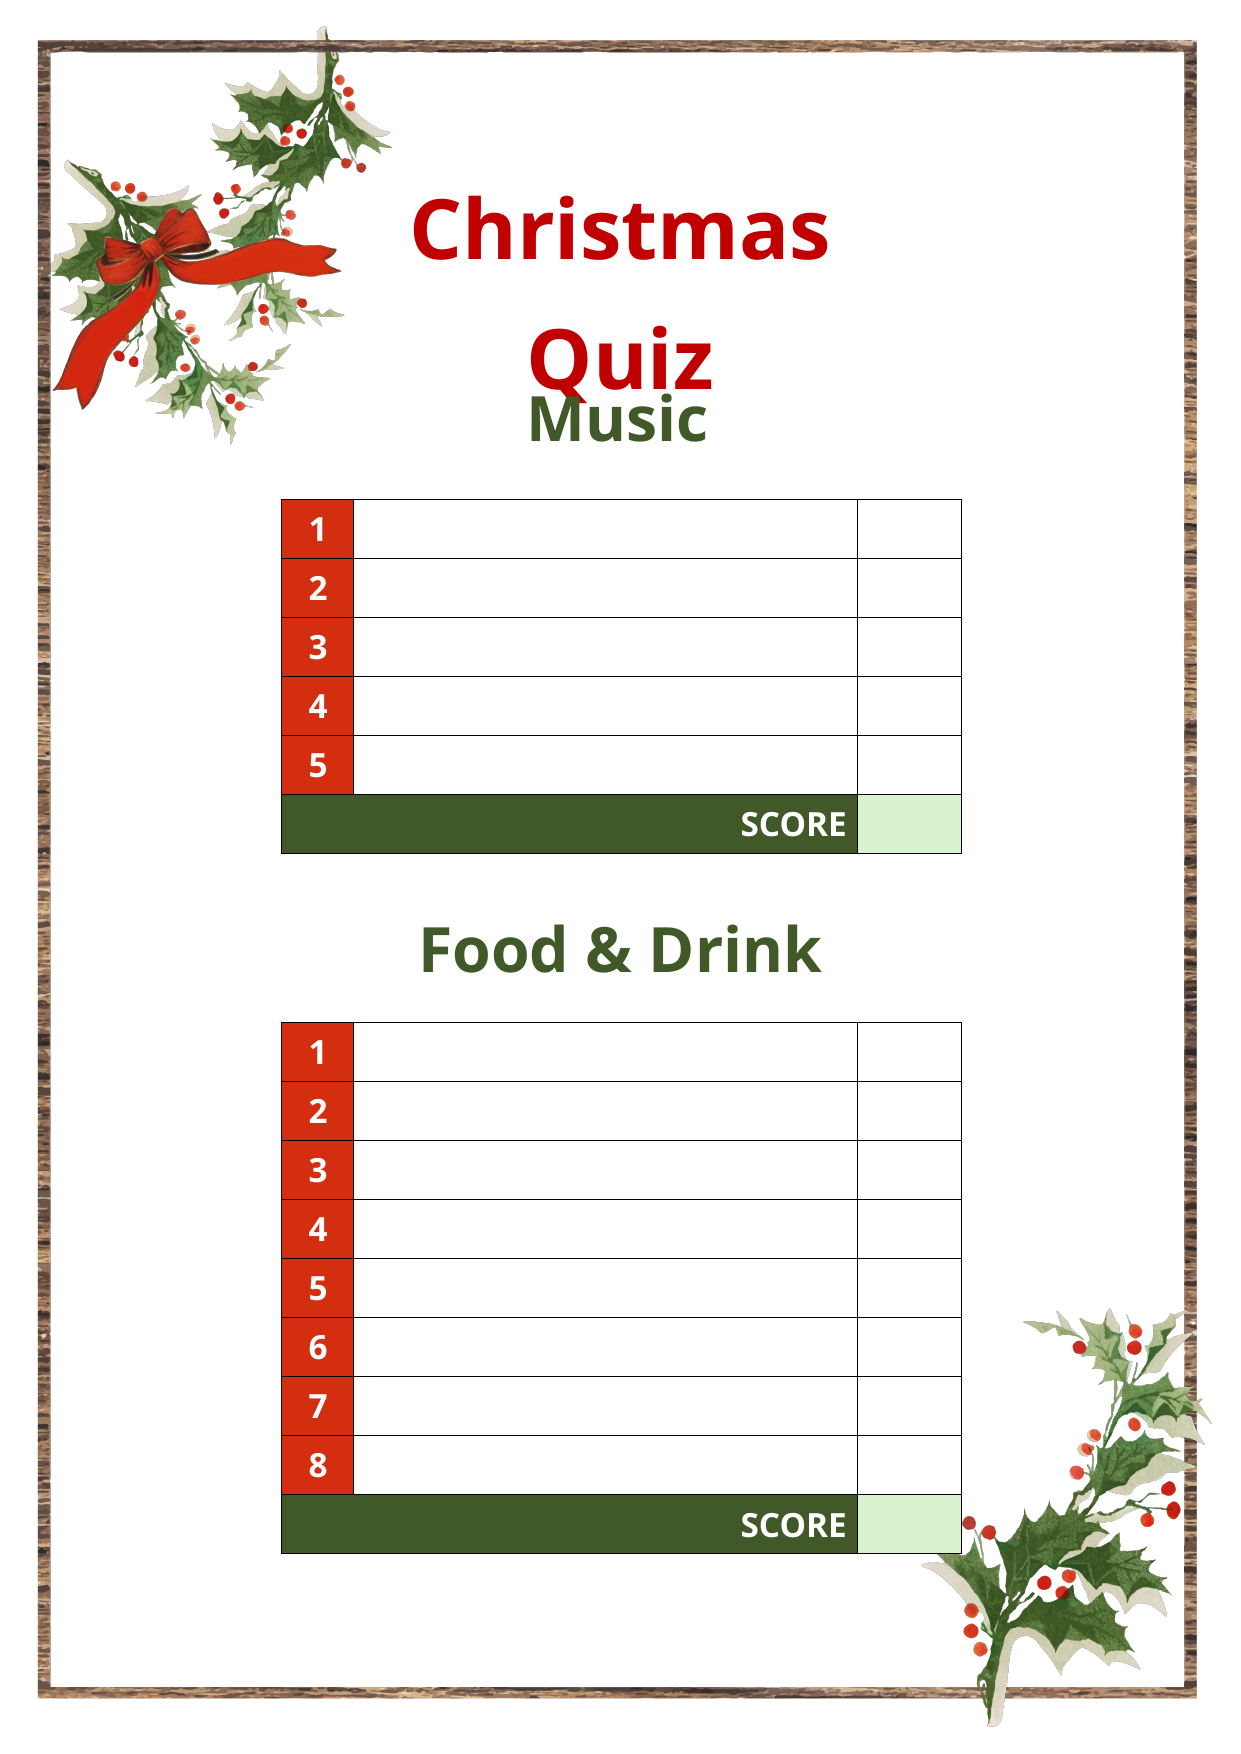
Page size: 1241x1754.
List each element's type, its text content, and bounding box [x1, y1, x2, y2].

table_cell [858, 1377, 961, 1435]
table_cell [858, 795, 961, 853]
table_cell [858, 1082, 961, 1140]
table_cell [354, 1200, 857, 1258]
table_header [858, 500, 961, 558]
table_cell [858, 1495, 961, 1553]
picture [37, 26, 1212, 1727]
table_cell 8 [282, 1436, 353, 1494]
table_cell [354, 1082, 857, 1140]
table_header 1 [282, 500, 353, 558]
table_cell SCORE [282, 1495, 857, 1553]
table_cell 5 [282, 1259, 353, 1317]
table_cell [858, 559, 961, 617]
table_cell [858, 1436, 961, 1494]
table_cell [354, 1436, 857, 1494]
table_cell [858, 1200, 961, 1258]
table_cell [354, 1259, 857, 1317]
table_cell [858, 1318, 961, 1376]
table_header [354, 1023, 857, 1081]
table_cell 3 [282, 1141, 353, 1199]
table_header [354, 500, 857, 558]
table_header 1 [282, 1023, 353, 1081]
table_cell [354, 736, 857, 794]
table_cell [354, 1377, 857, 1435]
table_cell 4 [282, 677, 353, 735]
table_cell [354, 618, 857, 676]
table_cell [354, 1141, 857, 1199]
table_cell [858, 1259, 961, 1317]
table_cell 2 [282, 1082, 353, 1140]
table_cell SCORE [282, 795, 857, 853]
table_cell 7 [282, 1377, 353, 1435]
table_cell 4 [282, 1200, 353, 1258]
table_cell [858, 736, 961, 794]
table_cell 6 [282, 1318, 353, 1376]
table_cell [354, 677, 857, 735]
table_cell 2 [282, 559, 353, 617]
table_cell [354, 559, 857, 617]
table_cell [858, 618, 961, 676]
table_cell [858, 677, 961, 735]
table_cell 5 [282, 736, 353, 794]
table_header [858, 1023, 961, 1081]
table_cell [858, 1141, 961, 1199]
table_cell [354, 1318, 857, 1376]
table_cell 3 [282, 618, 353, 676]
